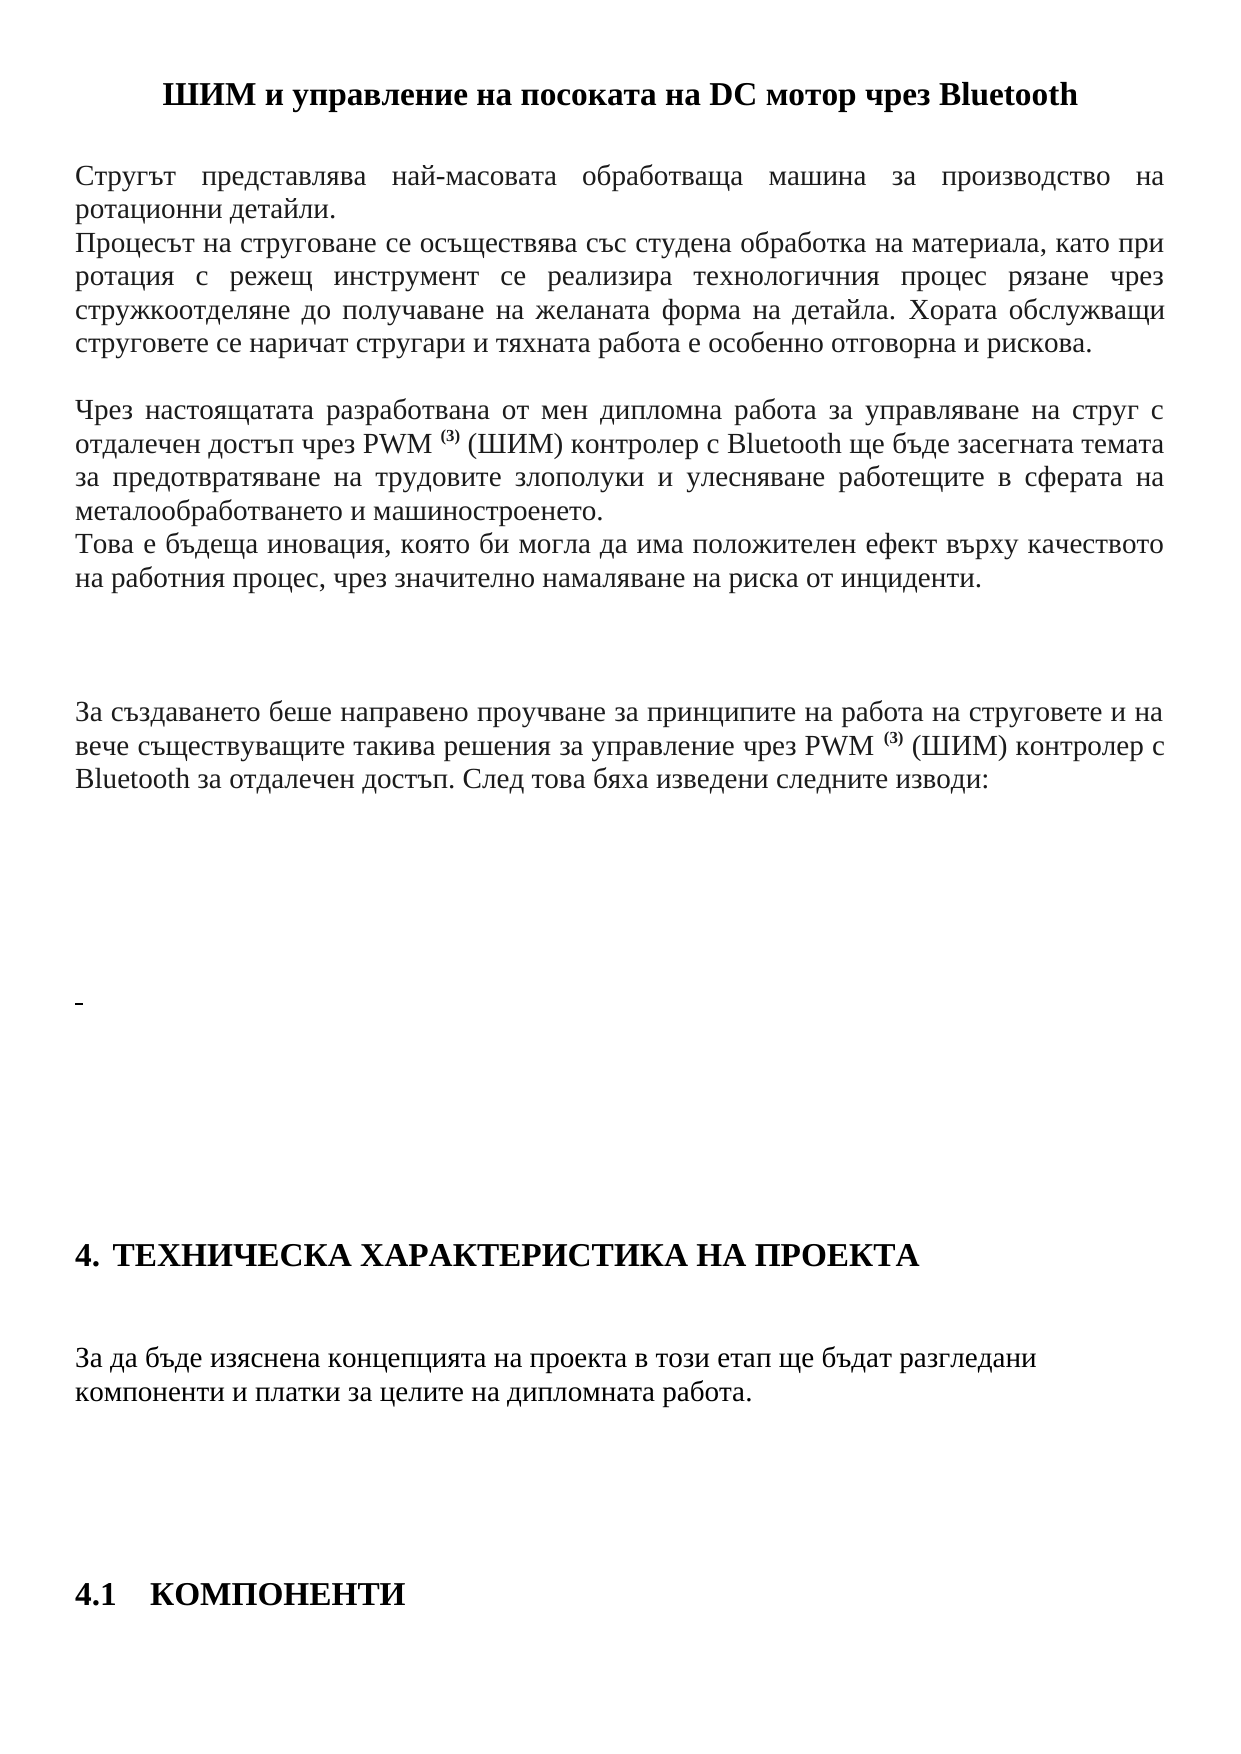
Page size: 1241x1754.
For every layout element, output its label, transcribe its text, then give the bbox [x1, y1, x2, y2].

text Стругът представлява най-масовата обработваща машина за производство на ротационни детайли. [75, 158, 1165, 225]
text За да бъде изяснена концепцията на проекта в този етап ще бъдат разгледани компоненти и платки за целите на дипломната работа. [75, 1340, 1165, 1407]
list ТЕХНИЧЕСКА ХАРАКТЕРИСТИКА НА ПРОЕКТА [75, 1235, 1165, 1273]
text За създаването беше направено проучване за принципите на работа на струговете и на вече съществуващите такива решения за управление чрез PWM (3) (ШИМ) контролер с Bluetooth за отдалечен достъп. След това бяха изведени следните изводи: [75, 694, 1165, 795]
list КОМПОНЕНТИ [75, 1574, 1165, 1613]
text Чрез настоящатата разработвана от мен дипломна работа за управляване на струг с отдалечен достъп чрез PWM (3) (ШИМ) контролер с Bluetooth ще бъде засегната темата за предотвратяване на трудовите злополуки и улесняване работещите в сферата на металообработването и машиностроенето. [75, 392, 1165, 527]
text Това е бъдеща иновация, която би могла да има положителен ефект върху качеството на работния процес, чрез значително намаляване на риска от инциденти. [75, 527, 1165, 594]
text Процесът на струговане се осъществява със студена обработка на материала, като при ротация с режещ инструмент се реализира технологичния процес рязане чрез стружкоотделяне до получаване на желаната форма на детайла. Хората обслужващи струговете се наричат стругари и тяхната работа е особенно отговорна и рискова. [75, 225, 1165, 359]
